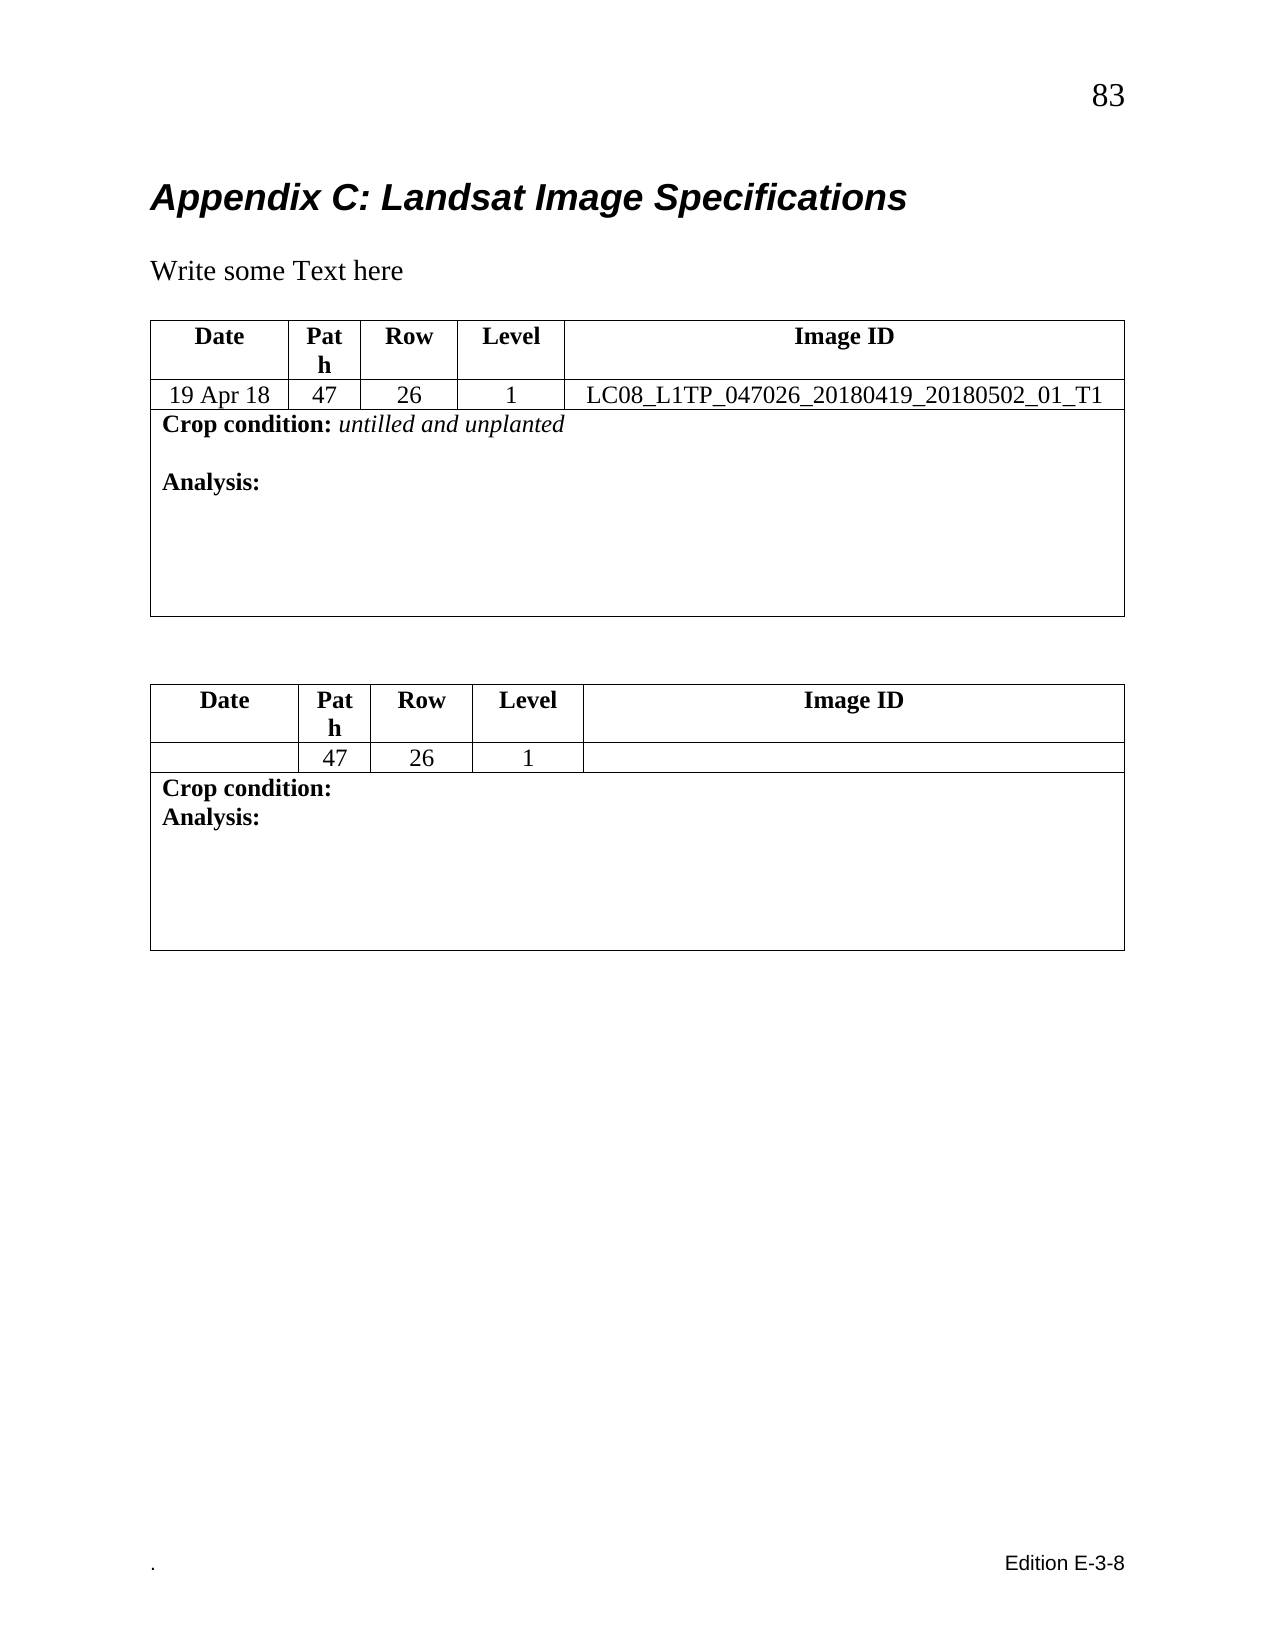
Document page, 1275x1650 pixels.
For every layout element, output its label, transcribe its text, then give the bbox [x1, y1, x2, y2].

text Write some Text here [150, 253, 1125, 287]
table_cell 47 [299, 743, 370, 772]
subtitle Appendix C: Landsat Image Specifications [150, 175, 1125, 218]
table_cell Crop condition: untilled and unplanted Analysis: [151, 410, 1124, 616]
table_header Path [299, 685, 370, 742]
table_cell 1 [473, 743, 583, 772]
table_header Path [289, 321, 360, 379]
table_header Date [151, 685, 298, 742]
table_cell [151, 743, 298, 772]
table_header Date [151, 321, 288, 379]
table_cell [584, 743, 1124, 772]
table_cell Crop condition: Analysis: [151, 773, 1124, 950]
table_cell 26 [371, 743, 472, 772]
table_header Level [473, 685, 583, 742]
table_header Image ID [565, 321, 1124, 379]
table_cell LC08_L1TP_047026_20180419_20180502_01_T1 [565, 380, 1124, 408]
table_header Row [371, 685, 472, 742]
table_header Row [361, 321, 457, 379]
table_cell 19 Apr 18 [151, 380, 288, 408]
table_cell 26 [361, 380, 457, 408]
table_header Image ID [584, 685, 1124, 742]
table_cell 1 [458, 380, 564, 408]
table_cell 47 [289, 380, 360, 408]
table_header Level [458, 321, 564, 379]
